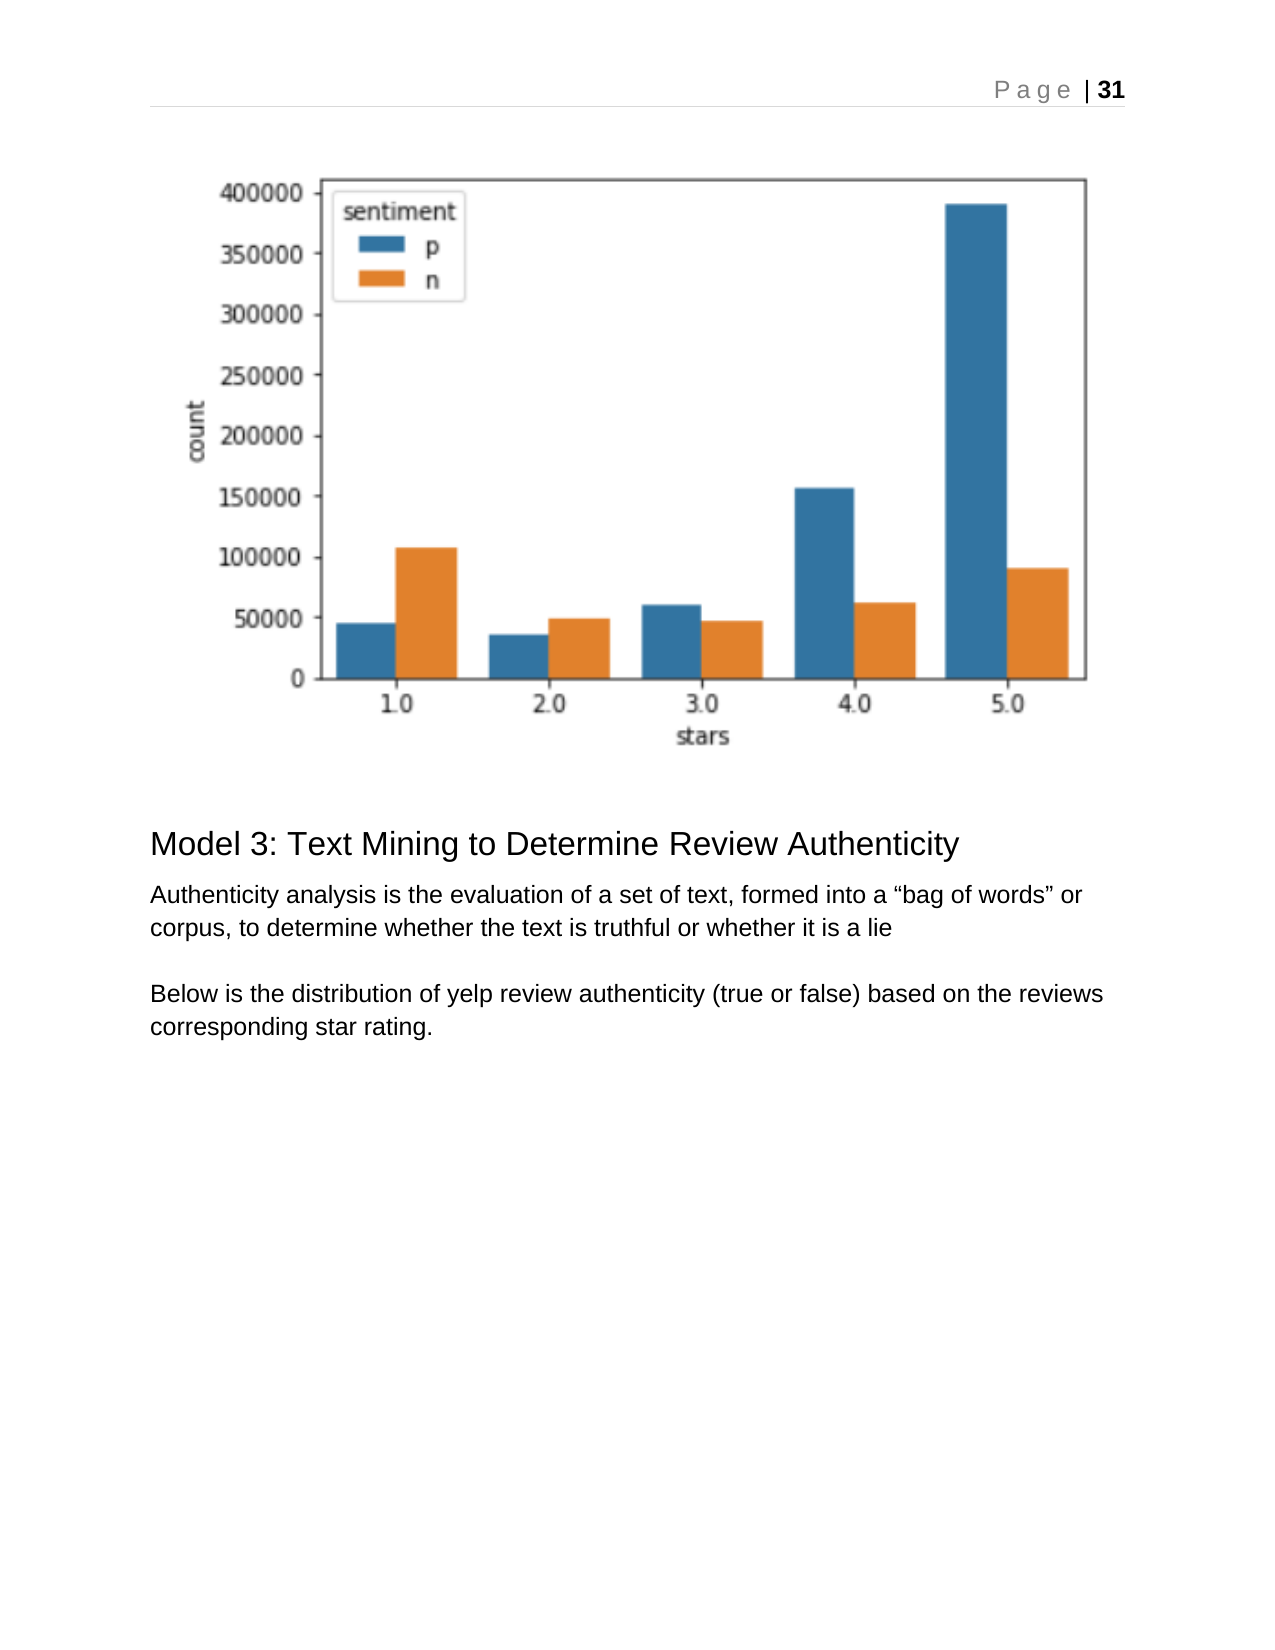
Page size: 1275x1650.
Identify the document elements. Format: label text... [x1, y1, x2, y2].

text Below is the distribution of yelp review authenticity (true or false) based on the reviews corresponding star rating. [150, 979, 1125, 1041]
subtitle Model 3: Text Mining to Determine Review Authenticity [150, 823, 1125, 862]
picture [150, 150, 1125, 782]
text Authenticity analysis is the evaluation of a set of text, formed into a “bag of words” or corpus, to determine whether the text is truthful or whether it is a lie [150, 880, 1125, 942]
